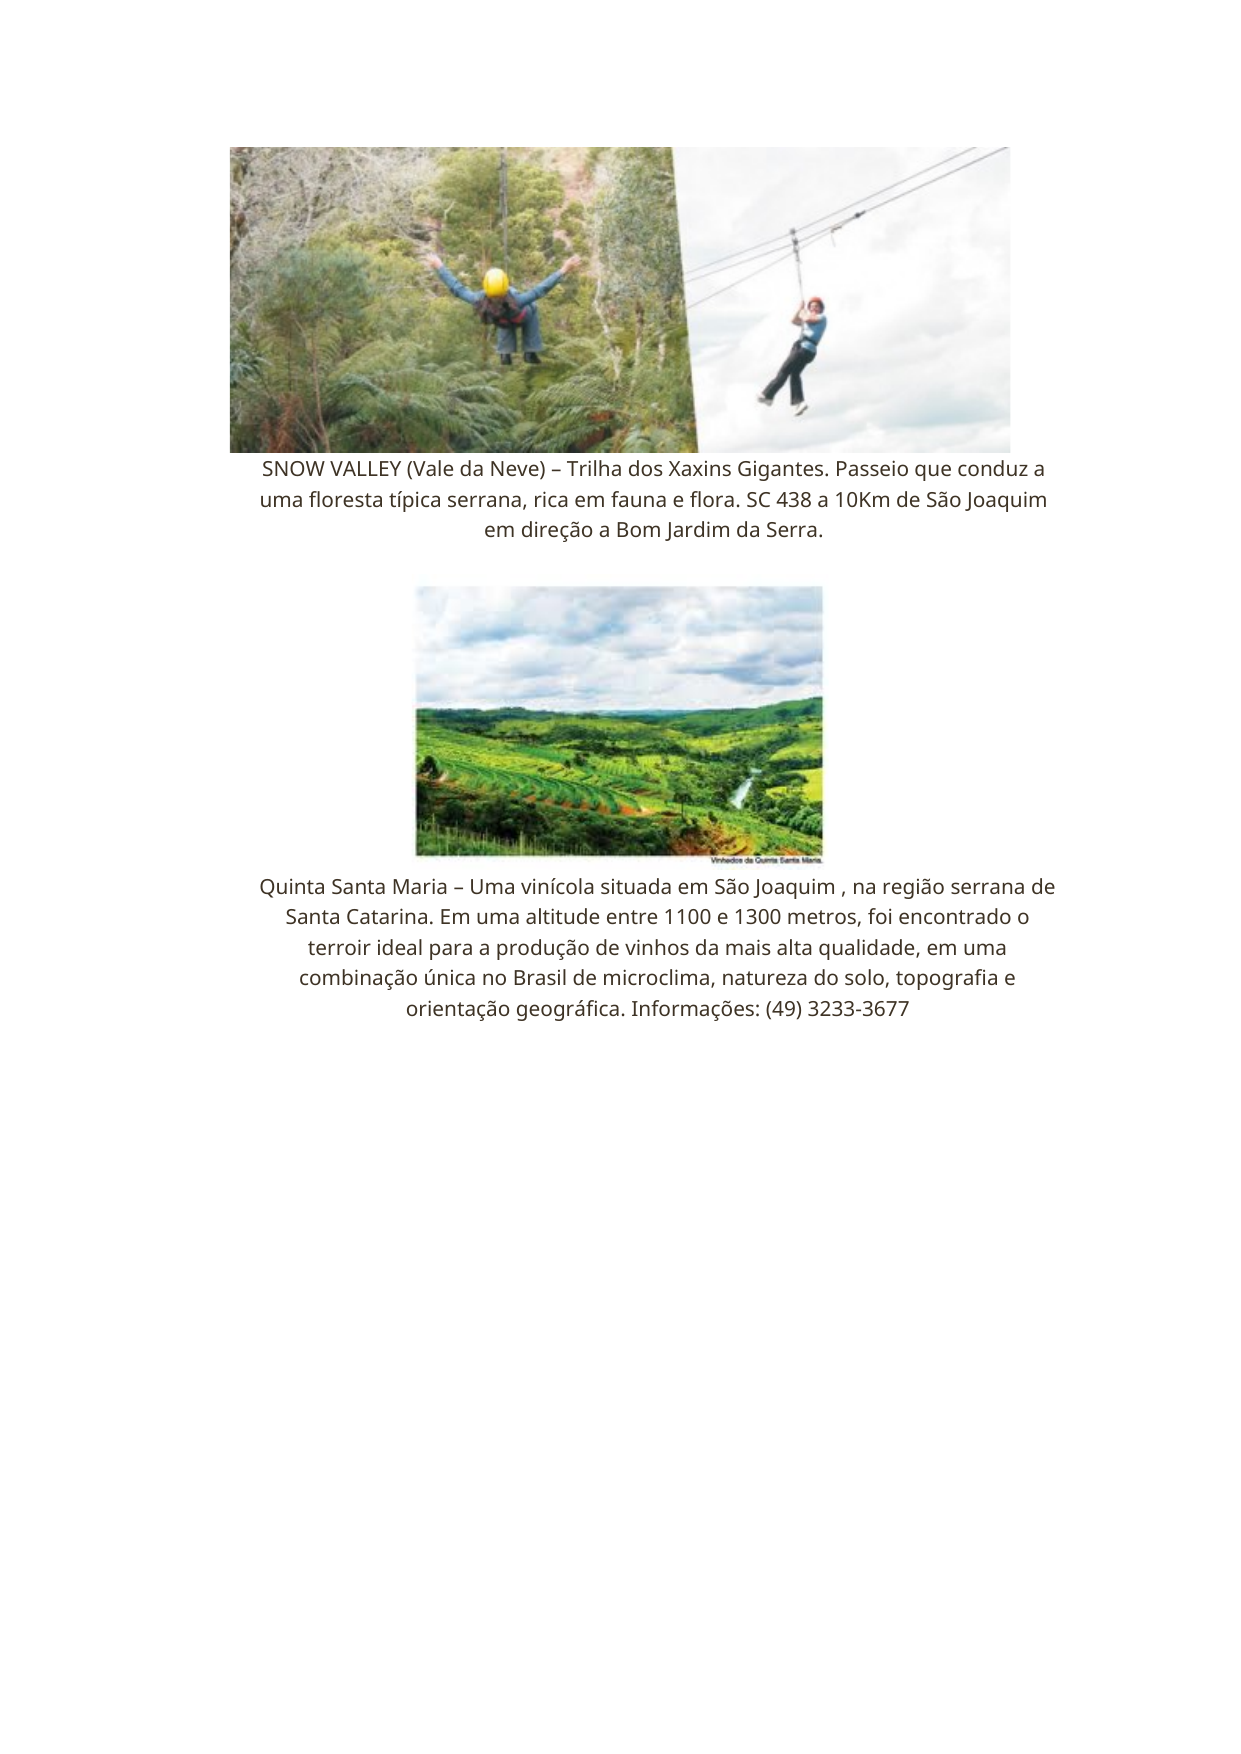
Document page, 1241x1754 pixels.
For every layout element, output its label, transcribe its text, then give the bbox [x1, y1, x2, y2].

text Quinta Santa Maria – Uma vinícola situada em São Joaquim , na região serrana de Santa Catarina. Em uma altitude entre 1100 e 1300 metros, foi encontrado o terroir ideal para a produção de vinhos da mais alta qualidade, em uma combinação única no Brasil de microclima, natureza do solo, topografia e orientação geográfica. Informações: (49) 3233-3677 [252, 870, 1063, 1022]
text SNOW VALLEY (Vale da Neve) – Trilha dos Xaxins Gigantes. Passeio que conduz a uma floresta típica serrana, rica em fauna e flora. SC 438 a 10Km de São Joaquim em direção a Bom Jardim da Serra. [252, 452, 1055, 544]
picture [229, 147, 1011, 453]
picture [411, 574, 829, 870]
